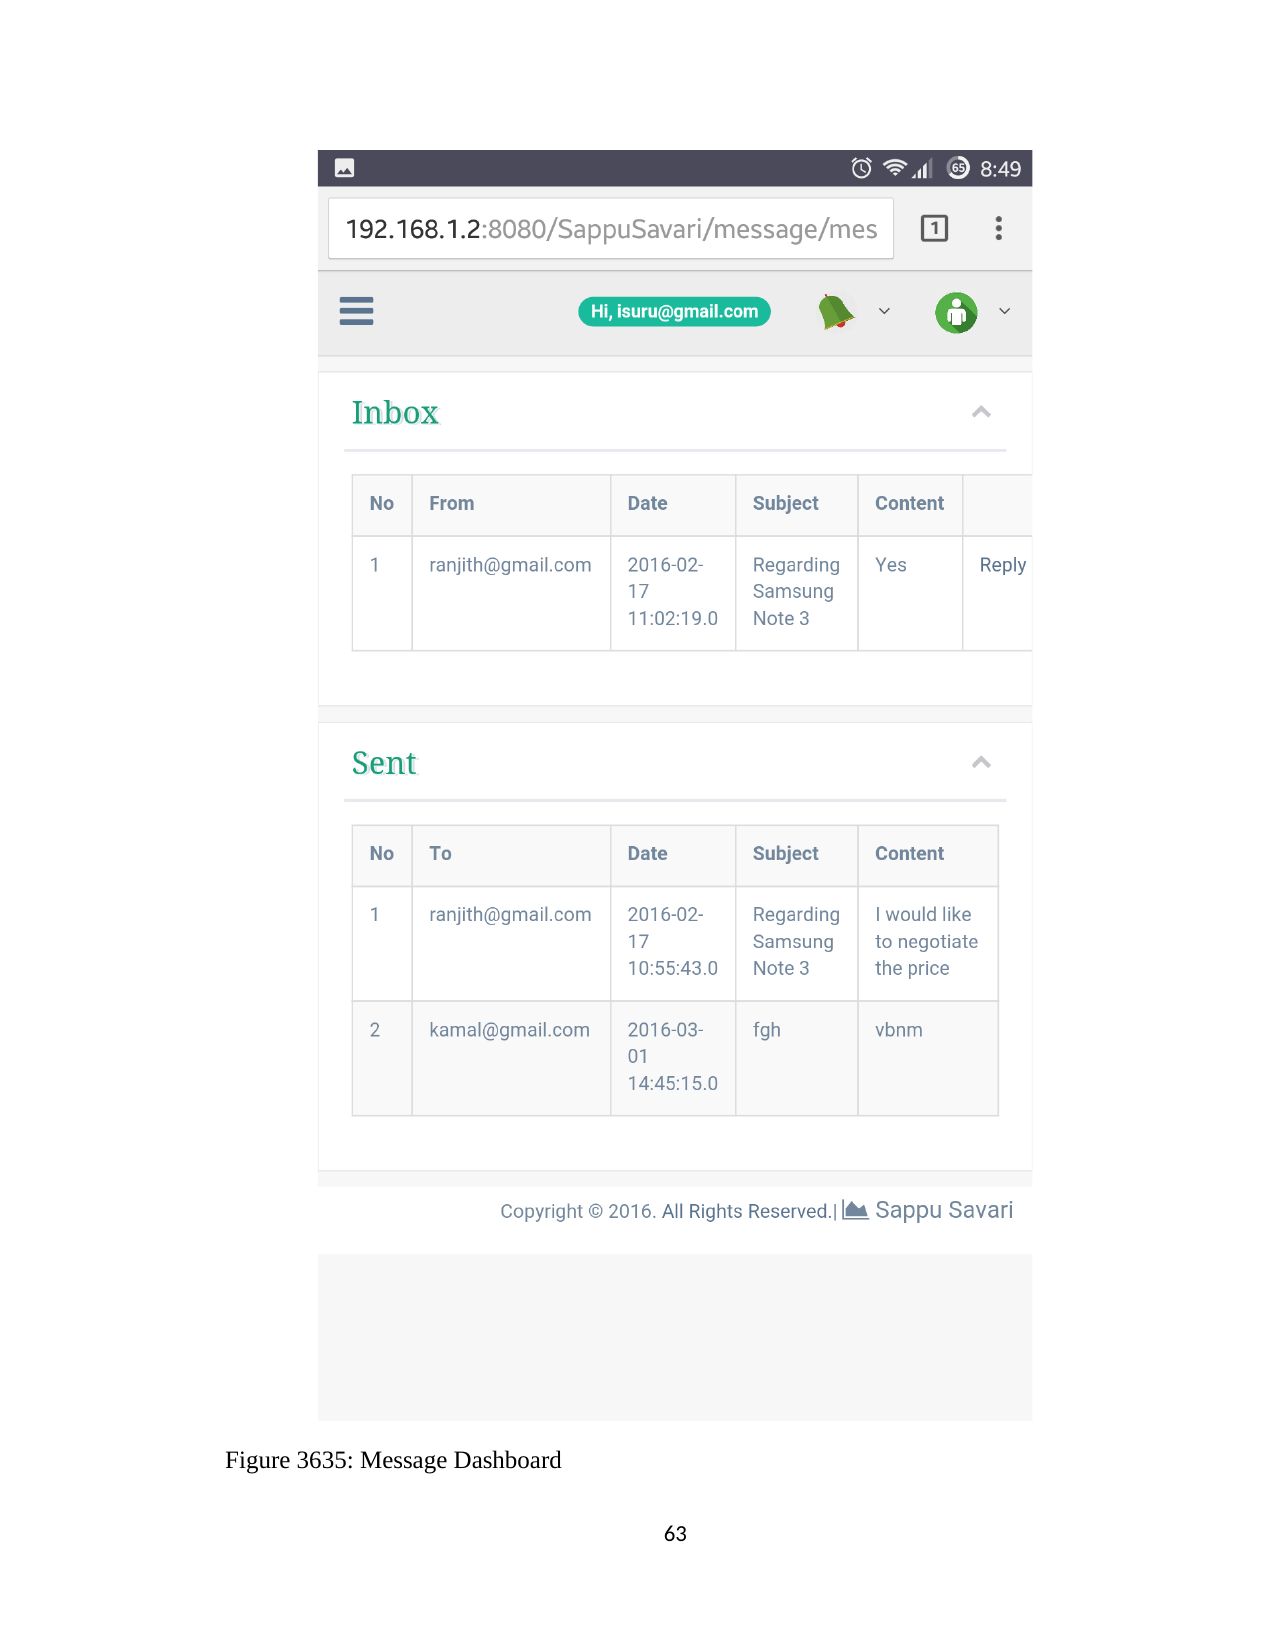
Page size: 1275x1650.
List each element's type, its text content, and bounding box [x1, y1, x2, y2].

text Figure 36: Message Dashboard [225, 1445, 1125, 1474]
picture [317, 150, 1033, 1421]
